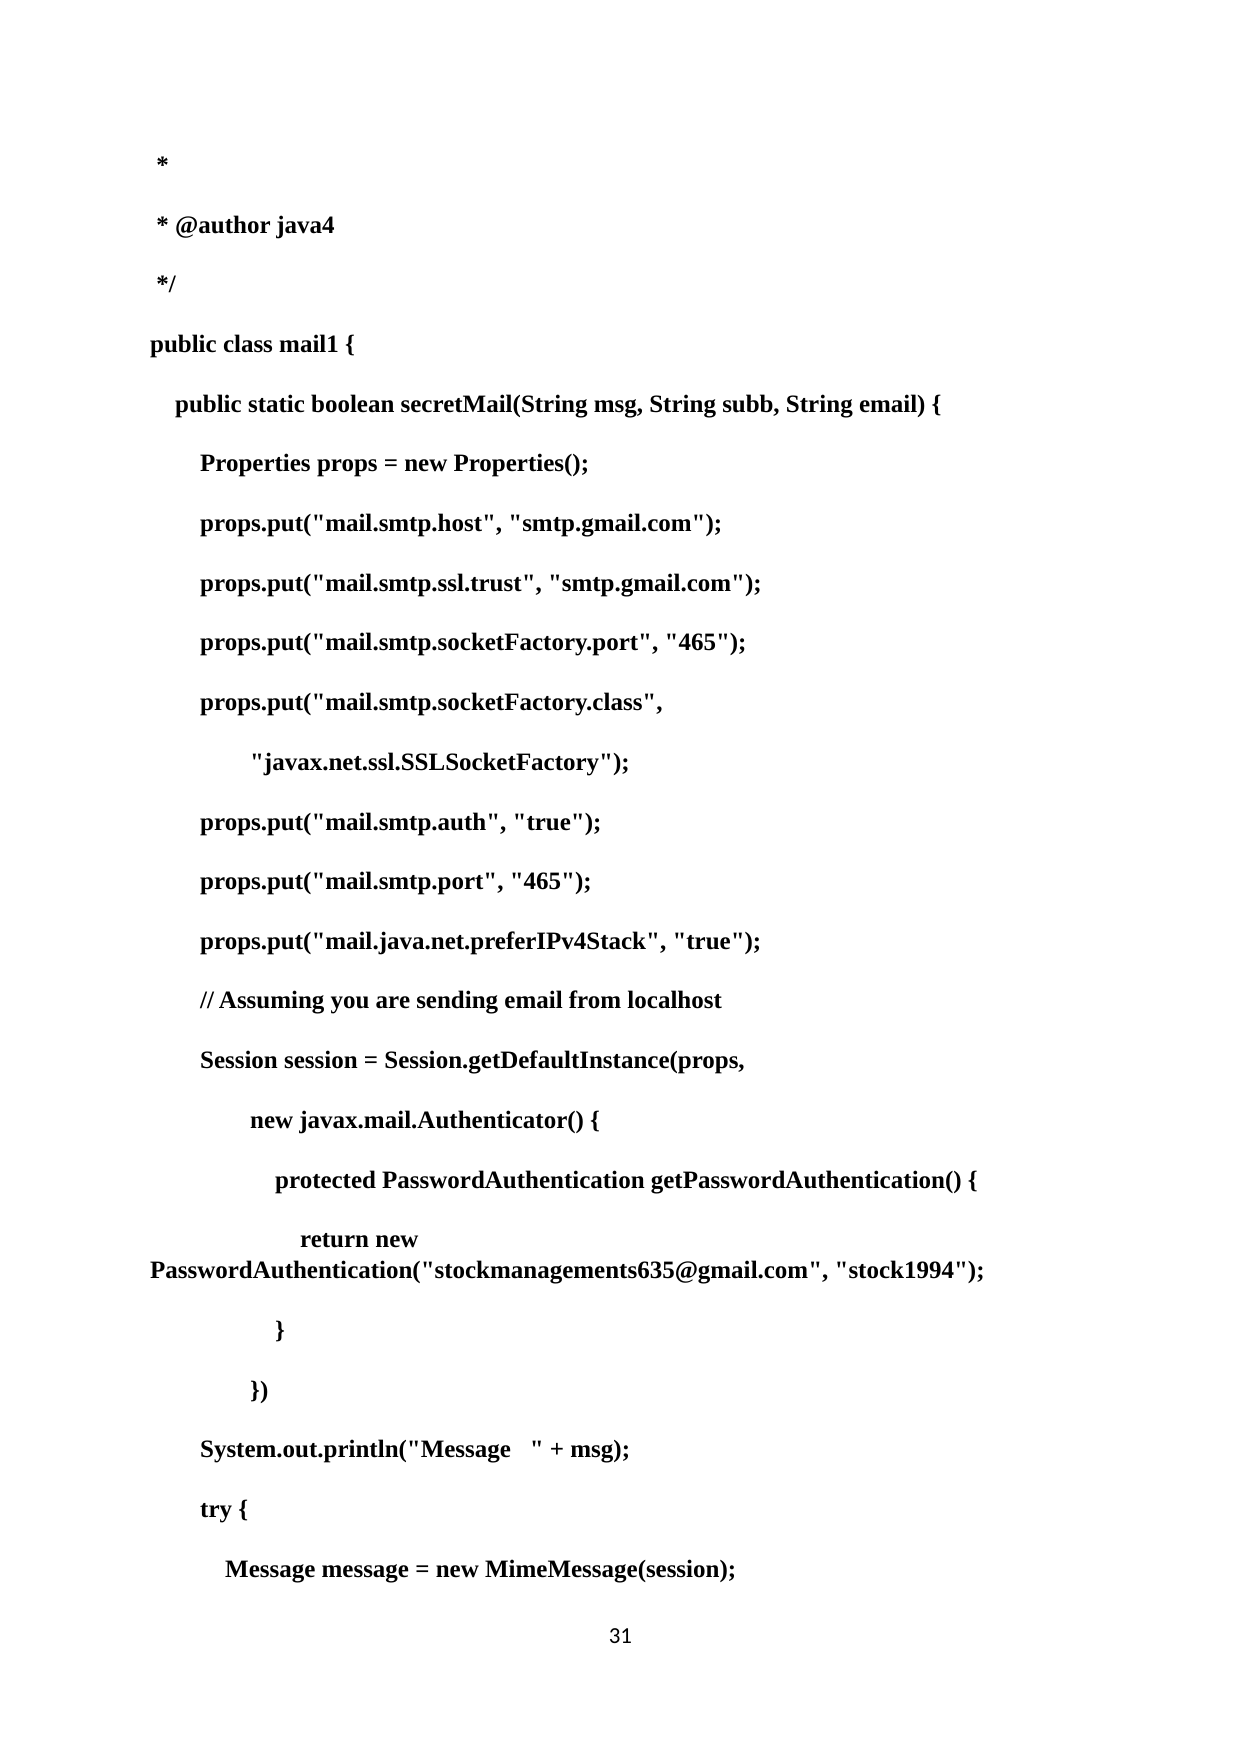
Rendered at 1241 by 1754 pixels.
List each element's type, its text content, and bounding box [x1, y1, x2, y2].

text }) [150, 1375, 1090, 1403]
text props.put("mail.smtp.host", "smtp.gmail.com"); [150, 508, 1090, 537]
text public static boolean secretMail(String msg, String subb, String email) { [150, 389, 1090, 417]
text */ [150, 269, 1090, 298]
text protected PasswordAuthentication getPasswordAuthentication() { [150, 1165, 1090, 1193]
text public class mail1 { [150, 329, 1090, 358]
text props.put("mail.smtp.port", "465"); [150, 866, 1090, 895]
text props.put("mail.java.net.preferIPv4Stack", "true"); [150, 926, 1090, 955]
text System.out.println("Message " + msg); [150, 1434, 1090, 1463]
text * [150, 150, 1090, 179]
text Session session = Session.getDefaultInstance(props, [150, 1045, 1090, 1074]
text } [150, 1315, 1090, 1344]
text props.put("mail.smtp.auth", "true"); [150, 807, 1090, 835]
text Properties props = new Properties(); [150, 448, 1090, 477]
text new javax.mail.Authenticator() { [150, 1105, 1090, 1134]
text Message message = new MimeMessage(session); [150, 1554, 1090, 1583]
text props.put("mail.smtp.socketFactory.class", [150, 687, 1090, 716]
text return new PasswordAuthentication("stockmanagements635@gmail.com", "stock1994"); [150, 1224, 1090, 1284]
text props.put("mail.smtp.socketFactory.port", "465"); [150, 627, 1090, 656]
text "javax.net.ssl.SSLSocketFactory"); [150, 747, 1090, 776]
text * @author java4 [150, 210, 1090, 238]
text try { [150, 1494, 1090, 1523]
text props.put("mail.smtp.ssl.trust", "smtp.gmail.com"); [150, 568, 1090, 597]
text // Assuming you are sending email from localhost [150, 986, 1090, 1014]
